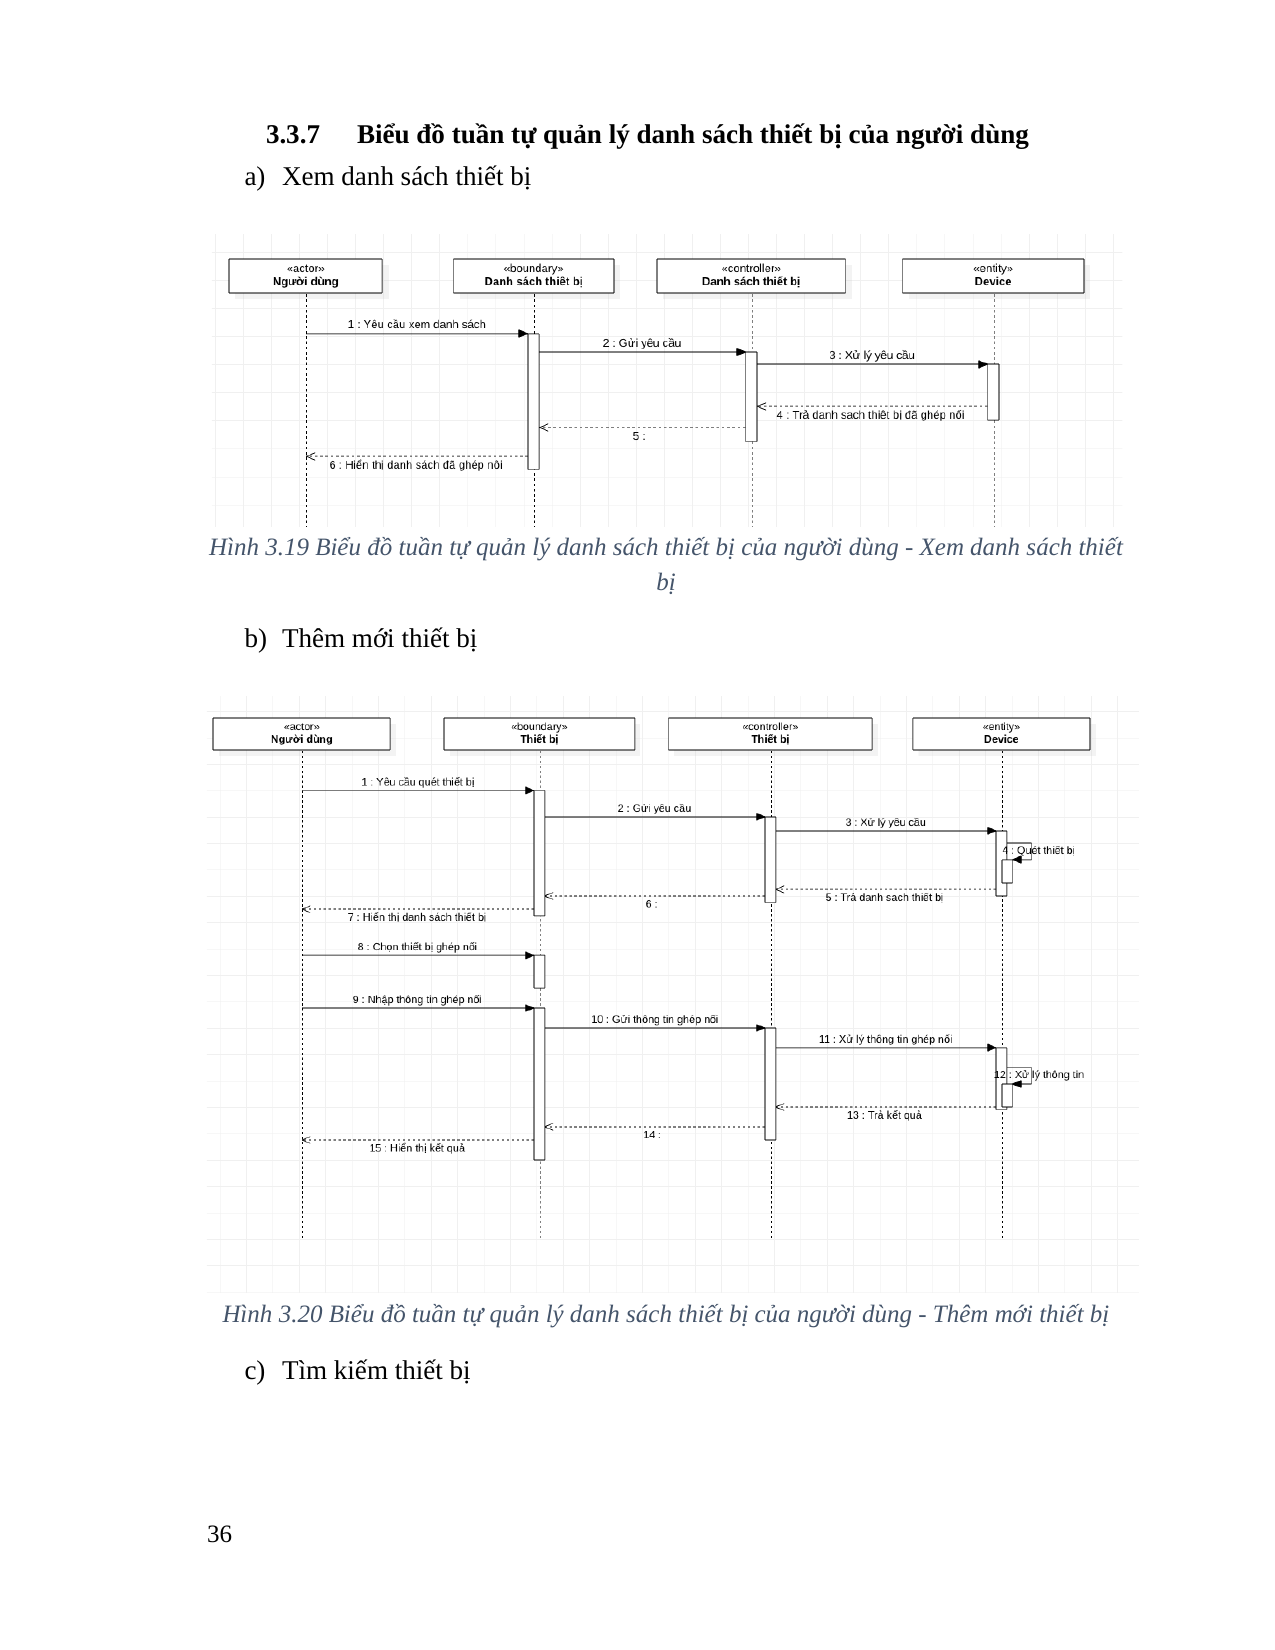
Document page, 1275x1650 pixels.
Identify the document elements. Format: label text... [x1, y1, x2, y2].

picture [211, 234, 1123, 527]
subtitle Tìm kiếm thiết bị [244, 1354, 1127, 1385]
picture [206, 696, 1139, 1293]
subtitle Biểu đồ tuần tự quản lý danh sách thiết bị của người dùng [266, 118, 1127, 149]
subtitle Xem danh sách thiết bị [244, 159, 1127, 191]
subtitle Thêm mới thiết bị [244, 622, 1127, 653]
